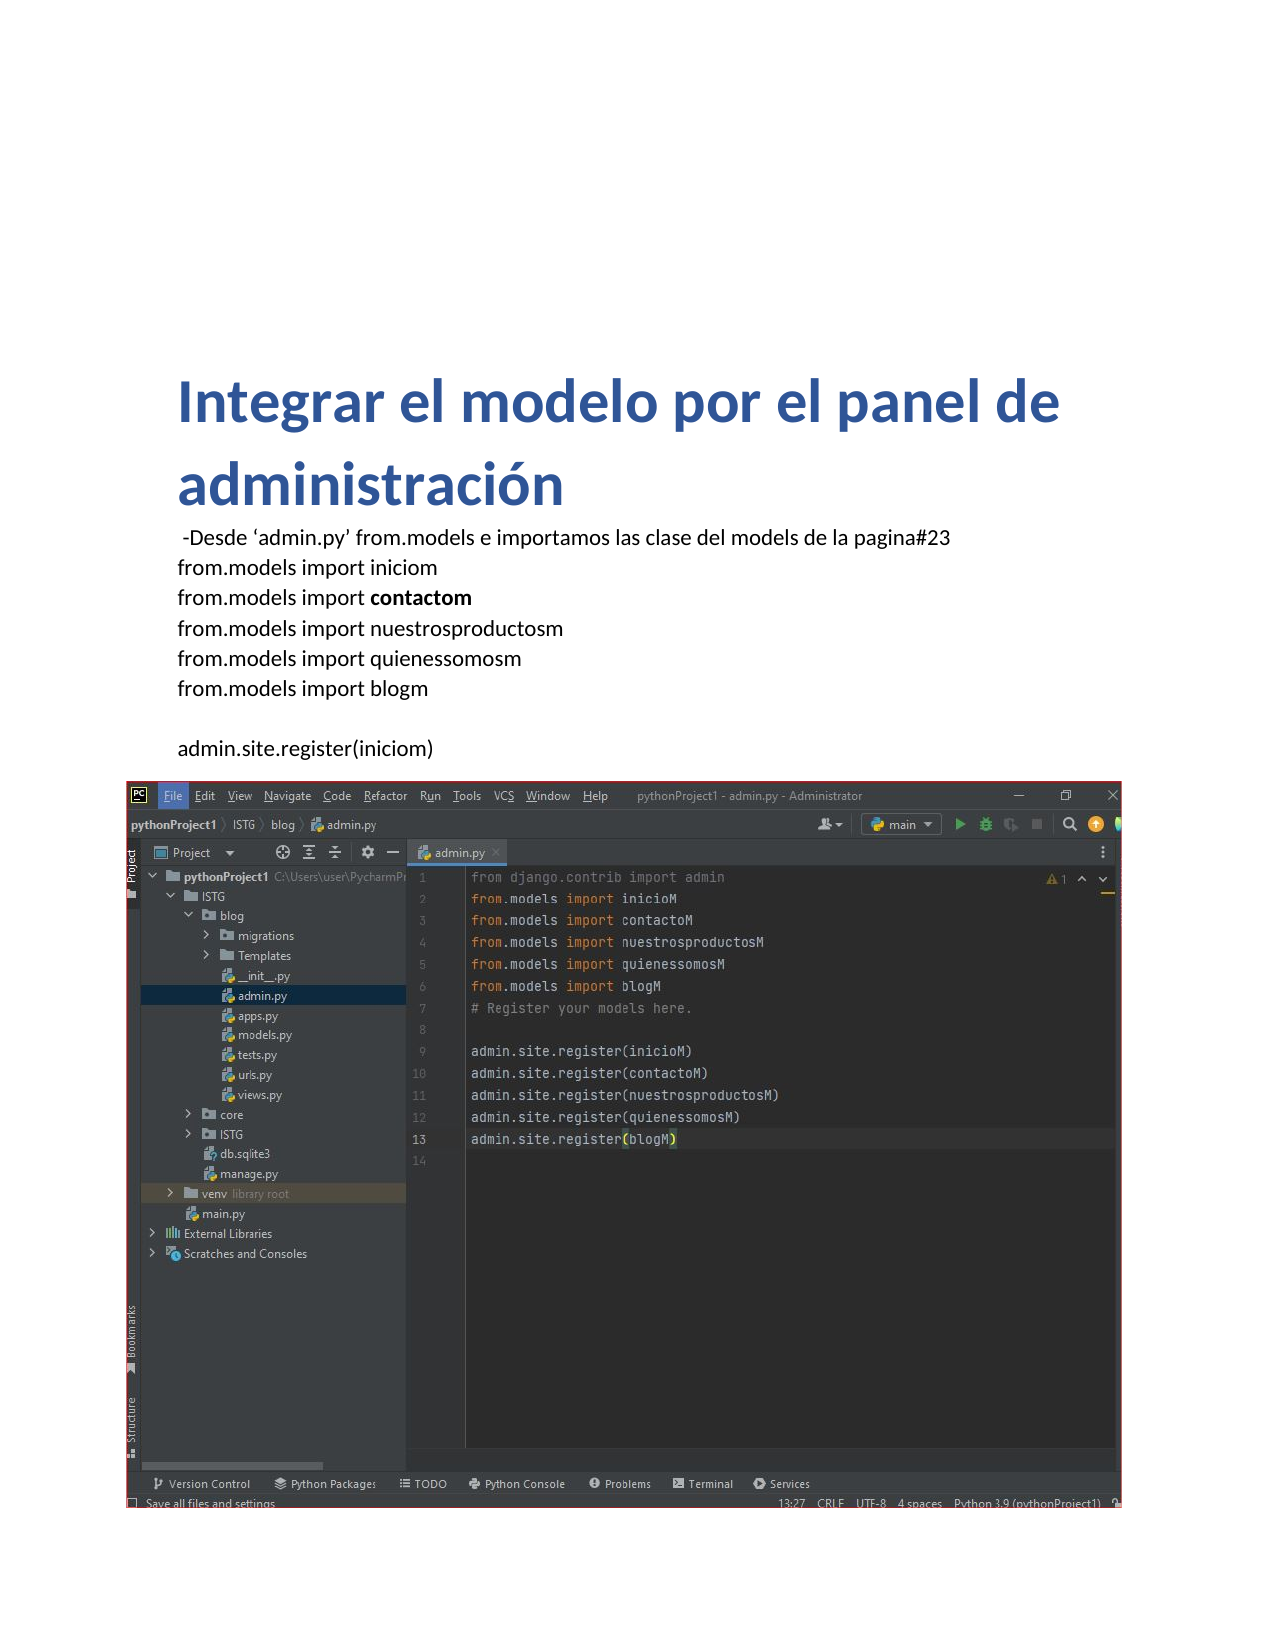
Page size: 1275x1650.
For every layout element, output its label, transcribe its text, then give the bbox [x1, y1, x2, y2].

picture [126, 781, 1122, 1508]
text Integrar el modelo por el panel de administración -Desde ‘admin.py’ from.models e importamos las clase del models de la pagina#23 from.models import iniciom from.models import contactom from.models import nuestrosproductosm from.models import quienessomosm from.models import blogm admin.site.register(iniciom) admin.site.register(contactom) admin.site.register(nuestrosproductosm) admin.site.register(quienessomosm) admin.site.register(blogm) [177, 362, 1098, 763]
